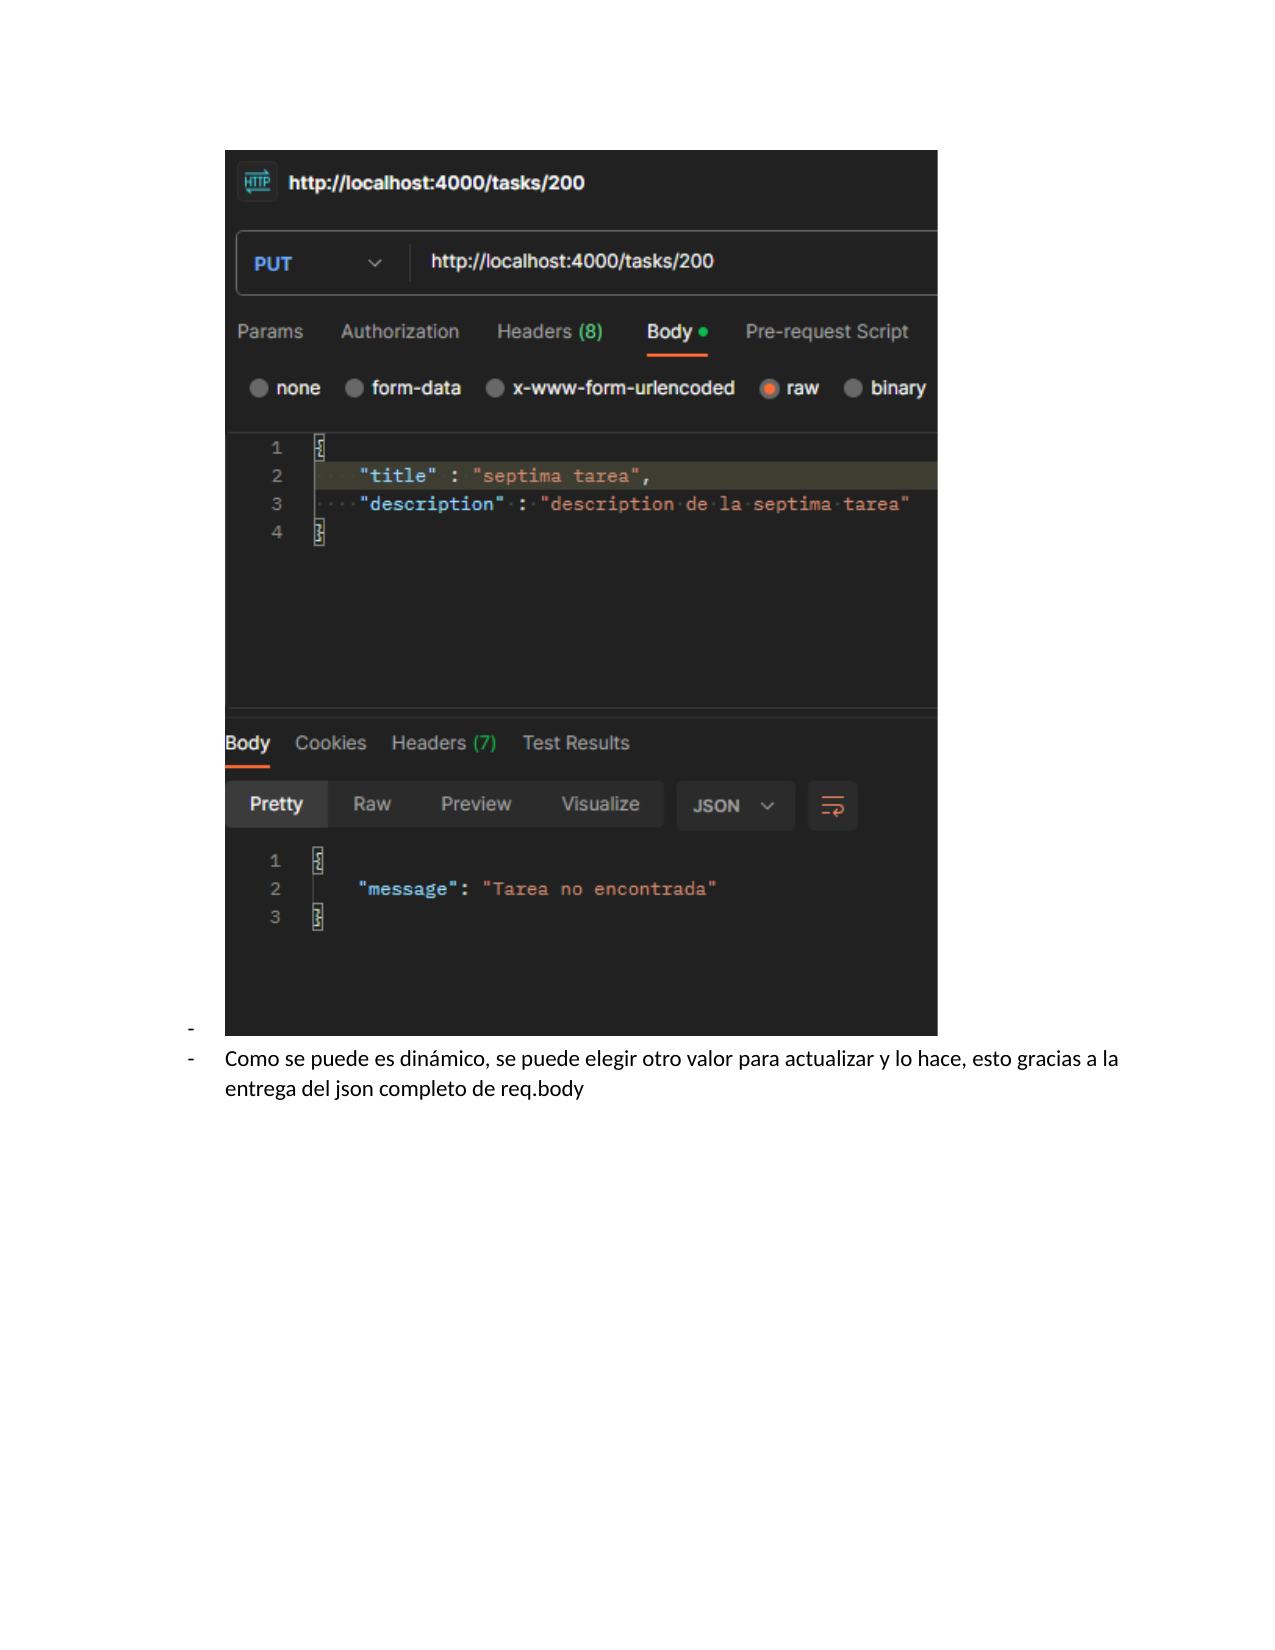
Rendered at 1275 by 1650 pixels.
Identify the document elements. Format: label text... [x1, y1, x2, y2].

picture [225, 150, 938, 1036]
list Como se puede es dinámico, se puede elegir otro valor para actualizar y lo hace, esto gracias a la entrega del json completo de req.body [187, 1044, 1125, 1102]
